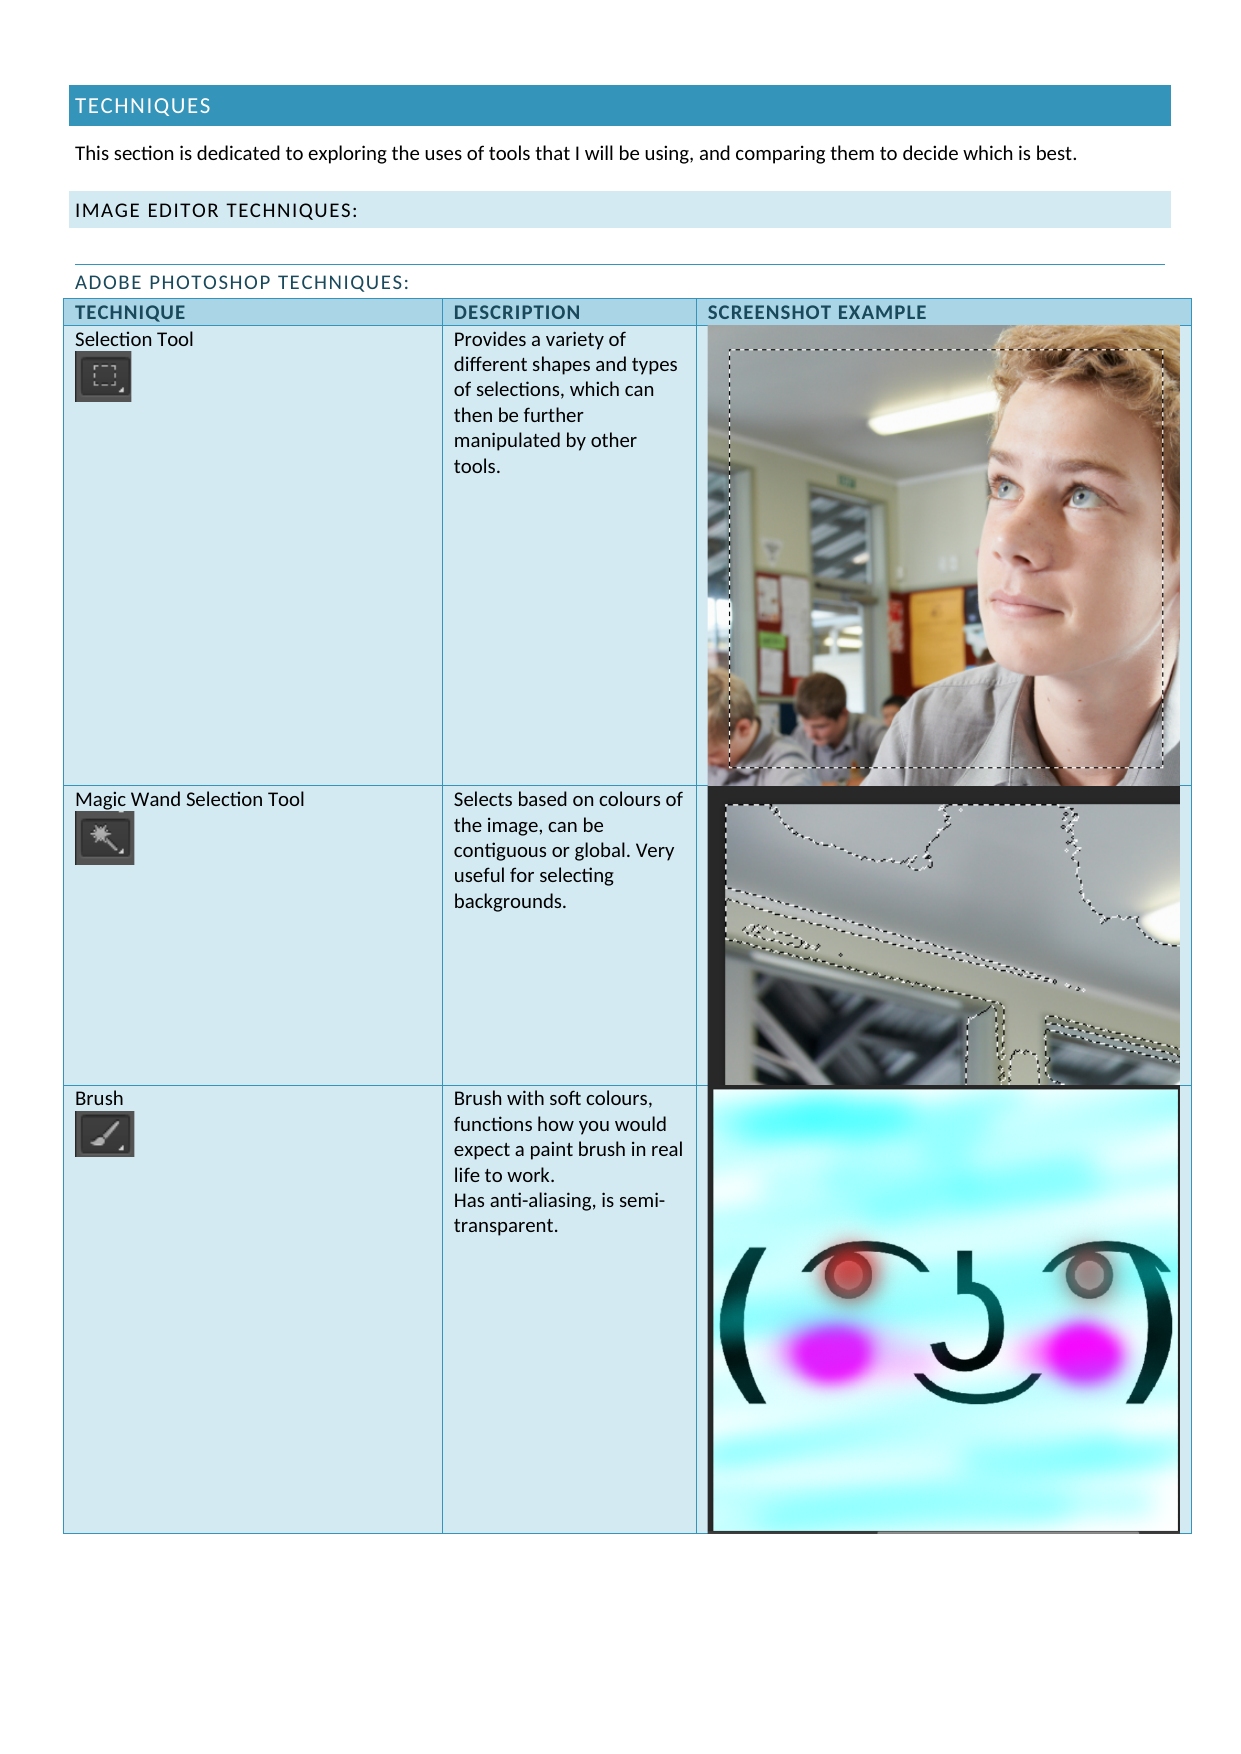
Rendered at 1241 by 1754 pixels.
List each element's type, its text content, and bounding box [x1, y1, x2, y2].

table_cell [697, 786, 707, 1084]
picture [707, 325, 1180, 1534]
table_cell Provides a variety of different shapes and types of selections, which can then be further manipulated by other tools. [443, 326, 696, 785]
subtitle Techniques [75, 92, 1165, 120]
table_cell [697, 1086, 707, 1533]
table_cell Selection Tool [64, 326, 442, 785]
table_cell [1180, 1086, 1191, 1533]
table_cell Brush with soft colours, functions how you would expect a paint brush in real life to work. Has anti-aliasing, is semi-transparent. [443, 1086, 696, 1533]
table_cell Selects based on colours of the image, can be contiguous or global. Very useful for selecting backgrounds. [443, 786, 696, 1084]
subtitle Adobe Photoshop Techniques: [75, 265, 1165, 294]
table_cell [1180, 326, 1191, 785]
text This section is dedicated to exploring the uses of tools that I will be using, and comparing them to decide which is best. [75, 141, 1165, 166]
picture [75, 811, 135, 865]
table_cell [697, 326, 707, 785]
table_header Description [443, 299, 696, 325]
table_header Technique [64, 299, 442, 325]
table_cell Magic Wand Selection Tool [64, 786, 442, 1084]
subtitle Image Editor Techniques: [75, 197, 1165, 222]
table_header Screenshot Example [697, 299, 1191, 325]
table_cell [1180, 786, 1191, 1084]
picture [75, 351, 132, 402]
picture [75, 1111, 135, 1157]
table_cell Brush [64, 1086, 442, 1533]
